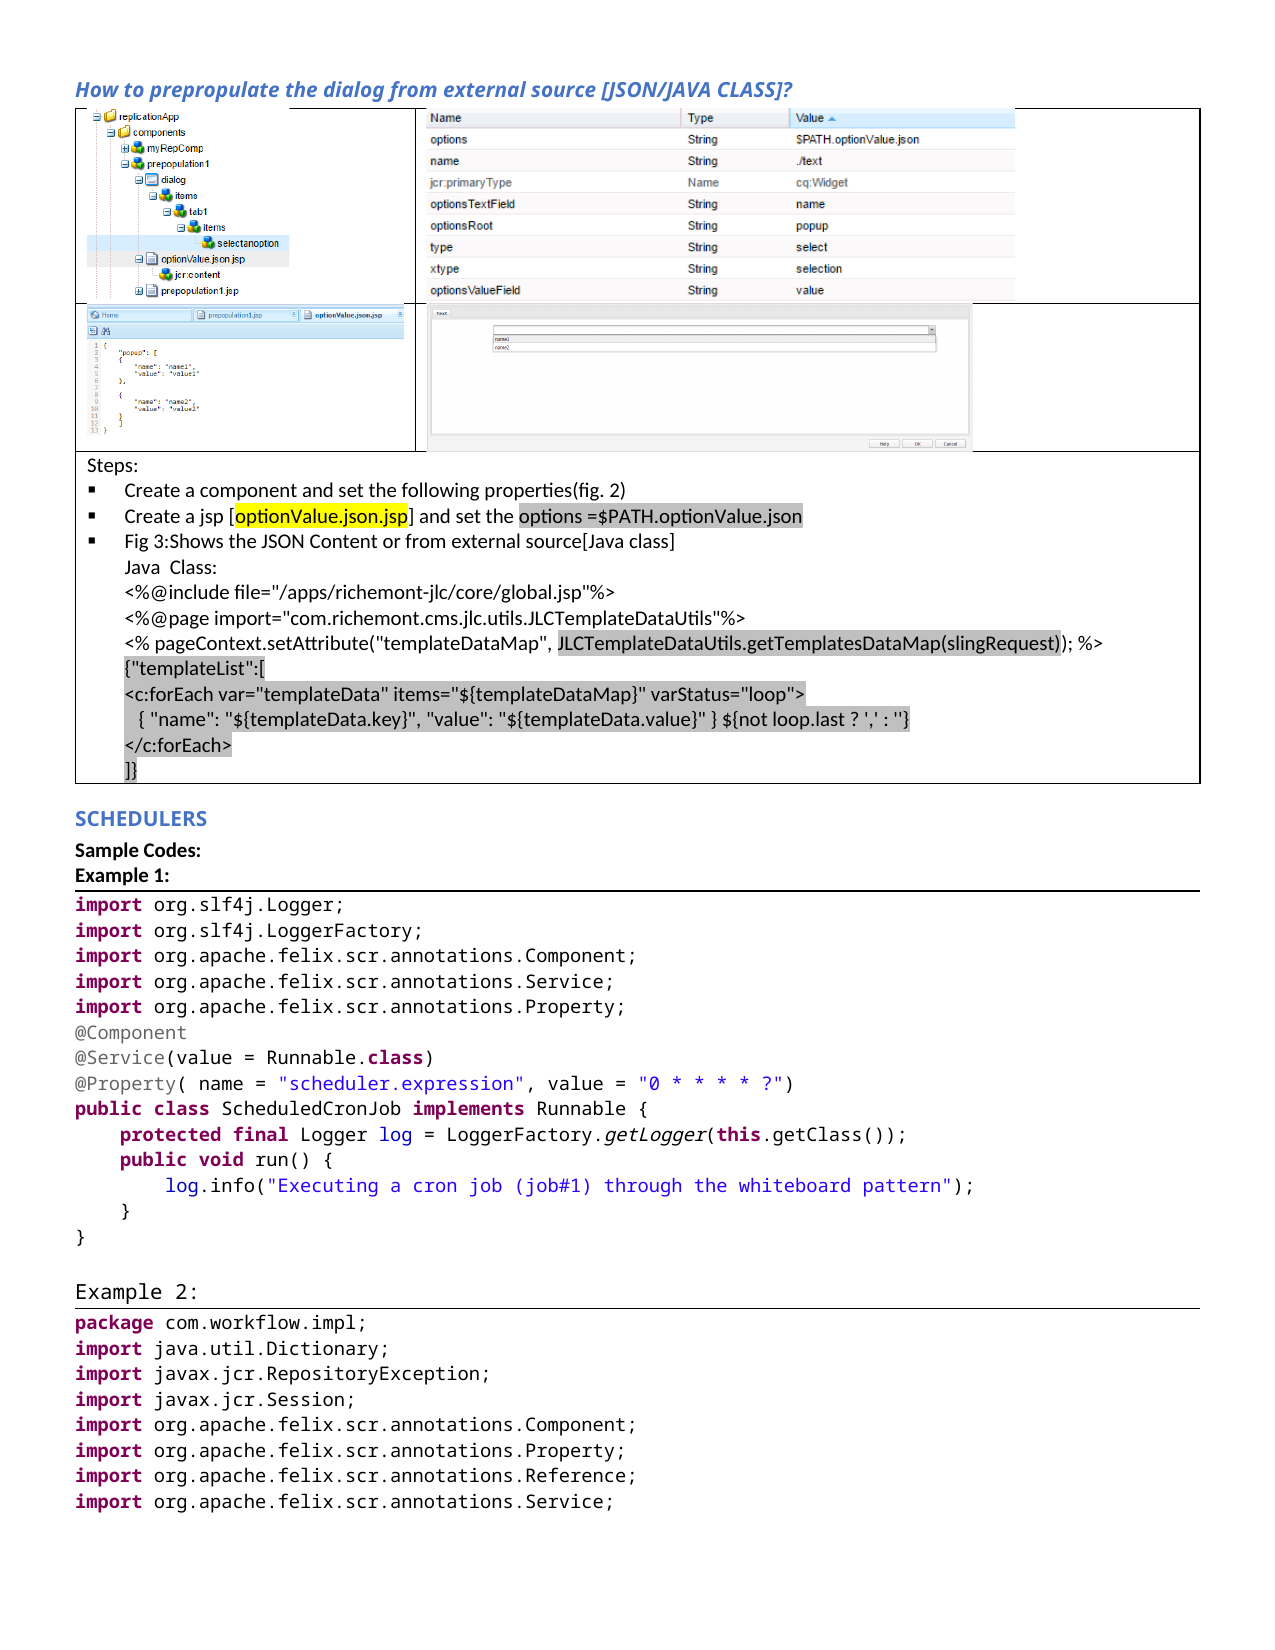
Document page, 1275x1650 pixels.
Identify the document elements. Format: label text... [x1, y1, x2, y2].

text log.info("Executing a cron job (job#1) through the whiteboard pattern"); [75, 1172, 1200, 1198]
text import org.apache.felix.scr.annotations.Property; [75, 994, 1200, 1019]
picture [86, 108, 290, 299]
text Example 2: [75, 1277, 1200, 1308]
text import org.apache.felix.scr.annotations.Component; [75, 1411, 1200, 1437]
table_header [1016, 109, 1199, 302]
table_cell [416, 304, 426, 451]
text protected final Logger log = LoggerFactory.getLogger(this.getClass()); [75, 1121, 1200, 1147]
picture [426, 108, 1016, 452]
picture [86, 303, 404, 435]
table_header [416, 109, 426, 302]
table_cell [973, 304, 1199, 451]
text } [75, 1223, 1200, 1249]
text package com.workflow.impl; [75, 1309, 1200, 1335]
text @Component [75, 1019, 1200, 1045]
text } [75, 1198, 1200, 1223]
text import java.util.Dictionary; [75, 1335, 1200, 1360]
text import org.apache.felix.scr.annotations.Reference; [75, 1462, 1200, 1488]
subtitle How to prepropulate the dialog from external source [JSON/JAVA CLASS]? [75, 75, 1200, 103]
text import javax.jcr.RepositoryException; [75, 1360, 1200, 1386]
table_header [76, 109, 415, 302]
text import org.apache.felix.scr.annotations.Component; [75, 943, 1200, 968]
text import org.slf4j.LoggerFactory; [75, 917, 1200, 943]
text @Service(value = Runnable.class) [75, 1045, 1200, 1070]
text import org.slf4j.Logger; [75, 892, 1200, 917]
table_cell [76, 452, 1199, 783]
text import org.apache.felix.scr.annotations.Service; [75, 968, 1200, 994]
text public class ScheduledCronJob implements Runnable { [75, 1096, 1200, 1121]
subtitle SCHEDULERS [75, 804, 1200, 833]
text import org.apache.felix.scr.annotations.Service; [75, 1488, 1200, 1513]
text import org.apache.felix.scr.annotations.Property; [75, 1437, 1200, 1462]
text Sample Codes: [75, 837, 1200, 862]
text Example 1: [75, 862, 1200, 890]
text @Property( name = "scheduler.expression", value = "0 * * * * ?") [75, 1070, 1200, 1096]
text import javax.jcr.Session; [75, 1386, 1200, 1411]
text public void run() { [75, 1147, 1200, 1172]
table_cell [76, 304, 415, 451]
